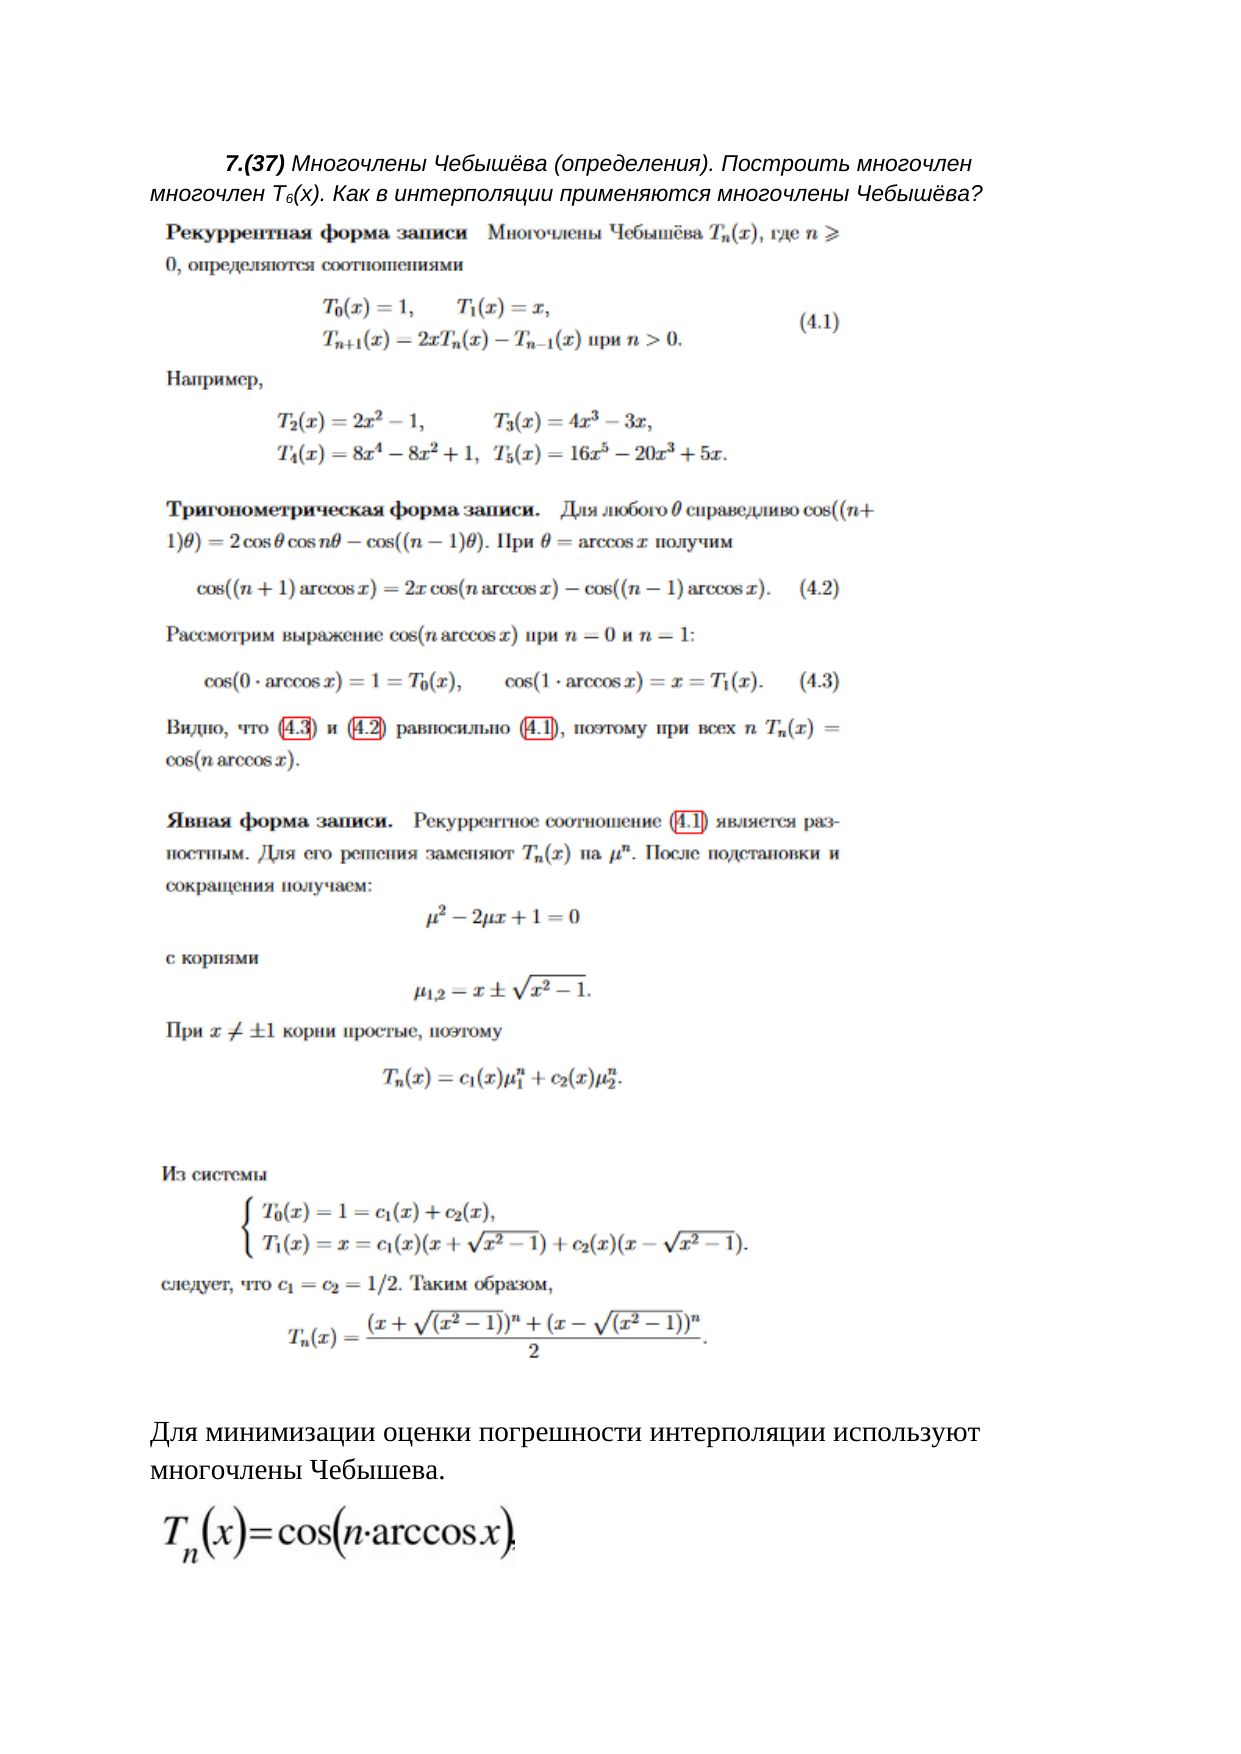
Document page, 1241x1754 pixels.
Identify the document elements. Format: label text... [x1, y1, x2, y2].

subtitle 7.(37) Многочлены Чебышёва (определения). Построить многочлен многочлен T6(x). Как в интерполяции применяются многочлены Чебышёва? [150, 150, 1090, 207]
picture [150, 1491, 515, 1568]
picture [150, 1158, 788, 1380]
picture [150, 210, 880, 1155]
text Для минимизации оценки погрешности интерполяции используют многочлены Чебышева. [150, 1414, 1090, 1486]
